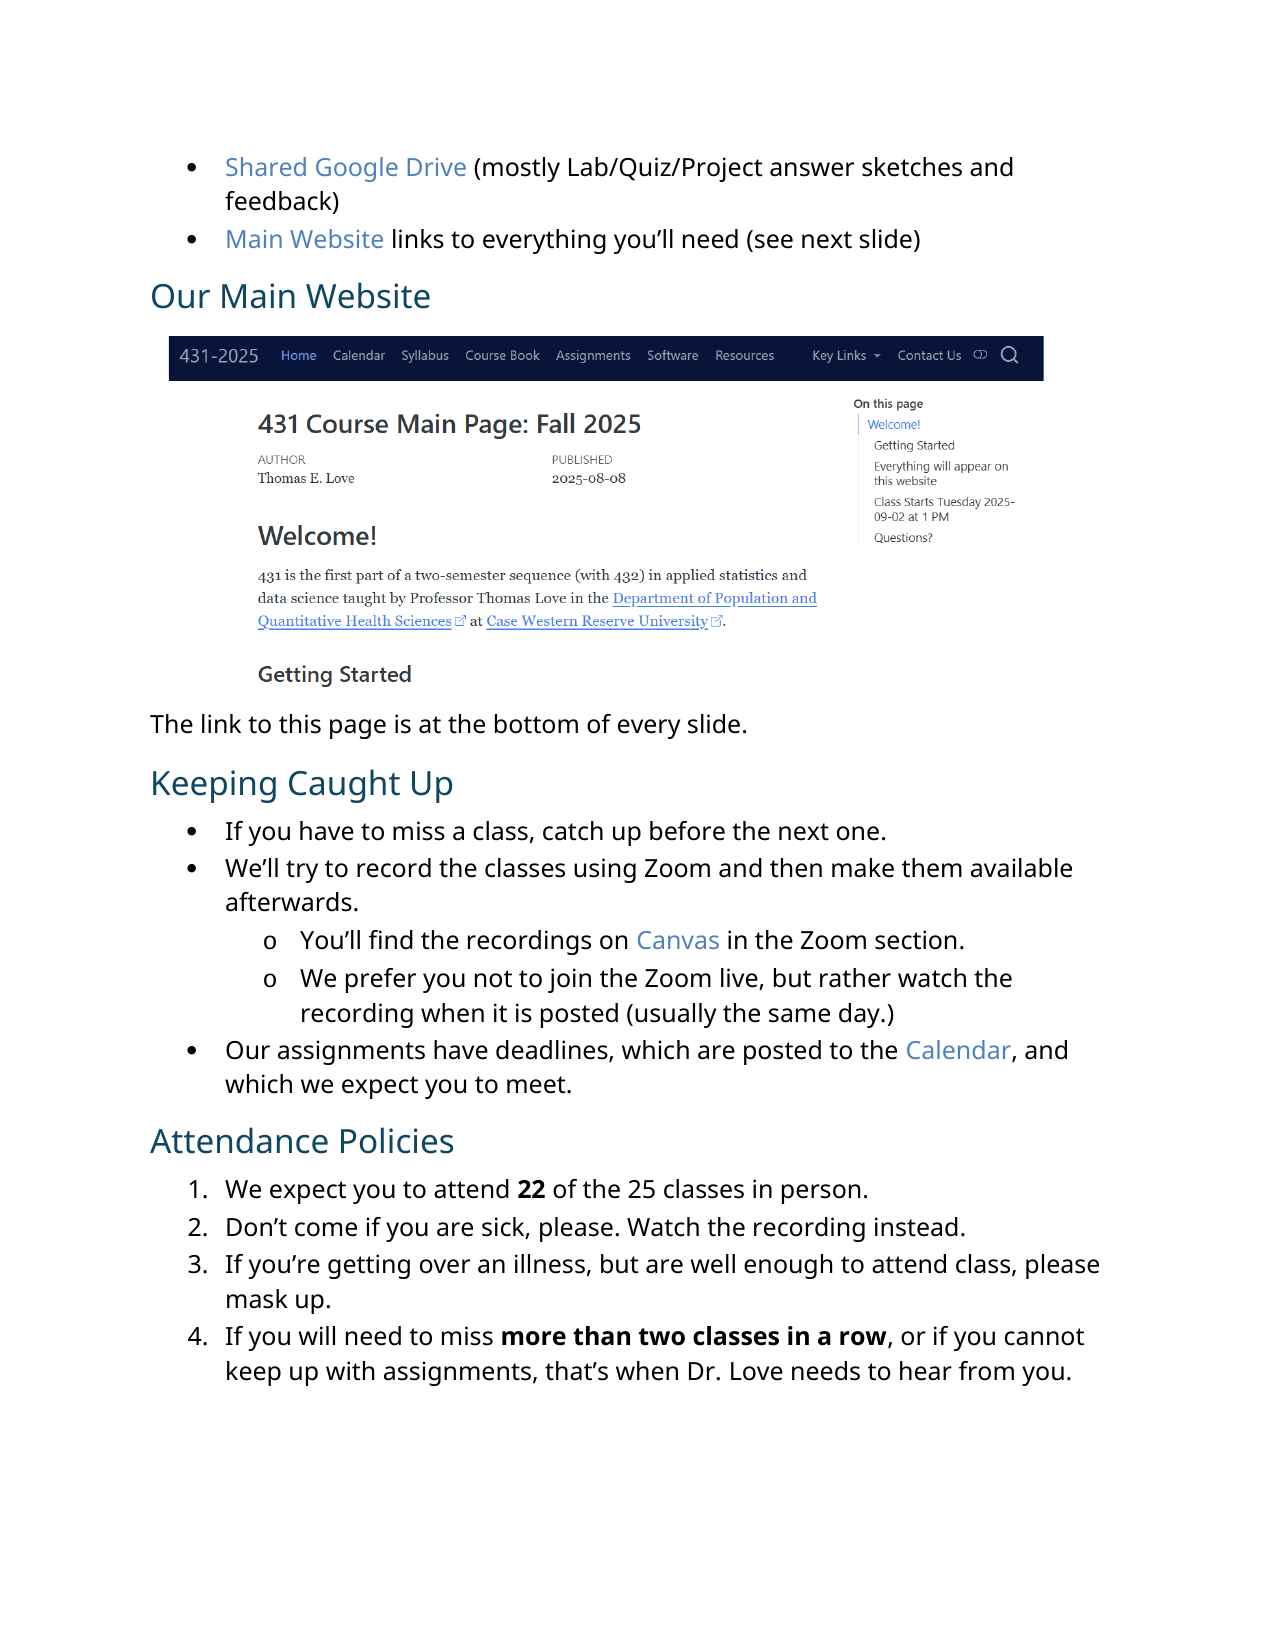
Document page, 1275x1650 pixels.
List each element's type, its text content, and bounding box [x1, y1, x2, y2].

list If you’re getting over an illness, but are well enough to attend class, please mask up. [187, 1247, 1125, 1315]
list Our assignments have deadlines, which are posted to the Calendar, and which we expect you to meet. [187, 1033, 1125, 1101]
list Main Website links to everything you’ll need (see next slide) [187, 222, 1125, 256]
list We expect you to attend 22 of the 25 classes in person. [187, 1172, 1125, 1206]
list We prefer you not to join the Zoom live, but rather watch the recording when it is posted (usually the same day.) [262, 961, 1125, 1029]
list Don’t come if you are sick, please. Watch the recording instead. [187, 1209, 1125, 1243]
subtitle Our Main Website [150, 273, 1125, 318]
picture [168, 336, 1044, 688]
list If you have to miss a class, catch up before the next one. [187, 813, 1125, 847]
subtitle Keeping Caught Up [150, 759, 1125, 805]
list We’ll try to record the classes using Zoom and then make them available afterwards. [187, 851, 1125, 919]
list If you will need to miss more than two classes in a row, or if you cannot keep up with assignments, that’s when Dr. Love needs to hear from you. [187, 1319, 1125, 1387]
text The link to this page is at the bottom of every slide. [150, 707, 1125, 741]
list Shared Google Drive (mostly Lab/Quiz/Project answer sketches and feedback) [187, 150, 1125, 218]
list You’ll find the recordings on Canvas in the Zoom section. [262, 923, 1125, 957]
subtitle Attendance Policies [150, 1118, 1125, 1163]
